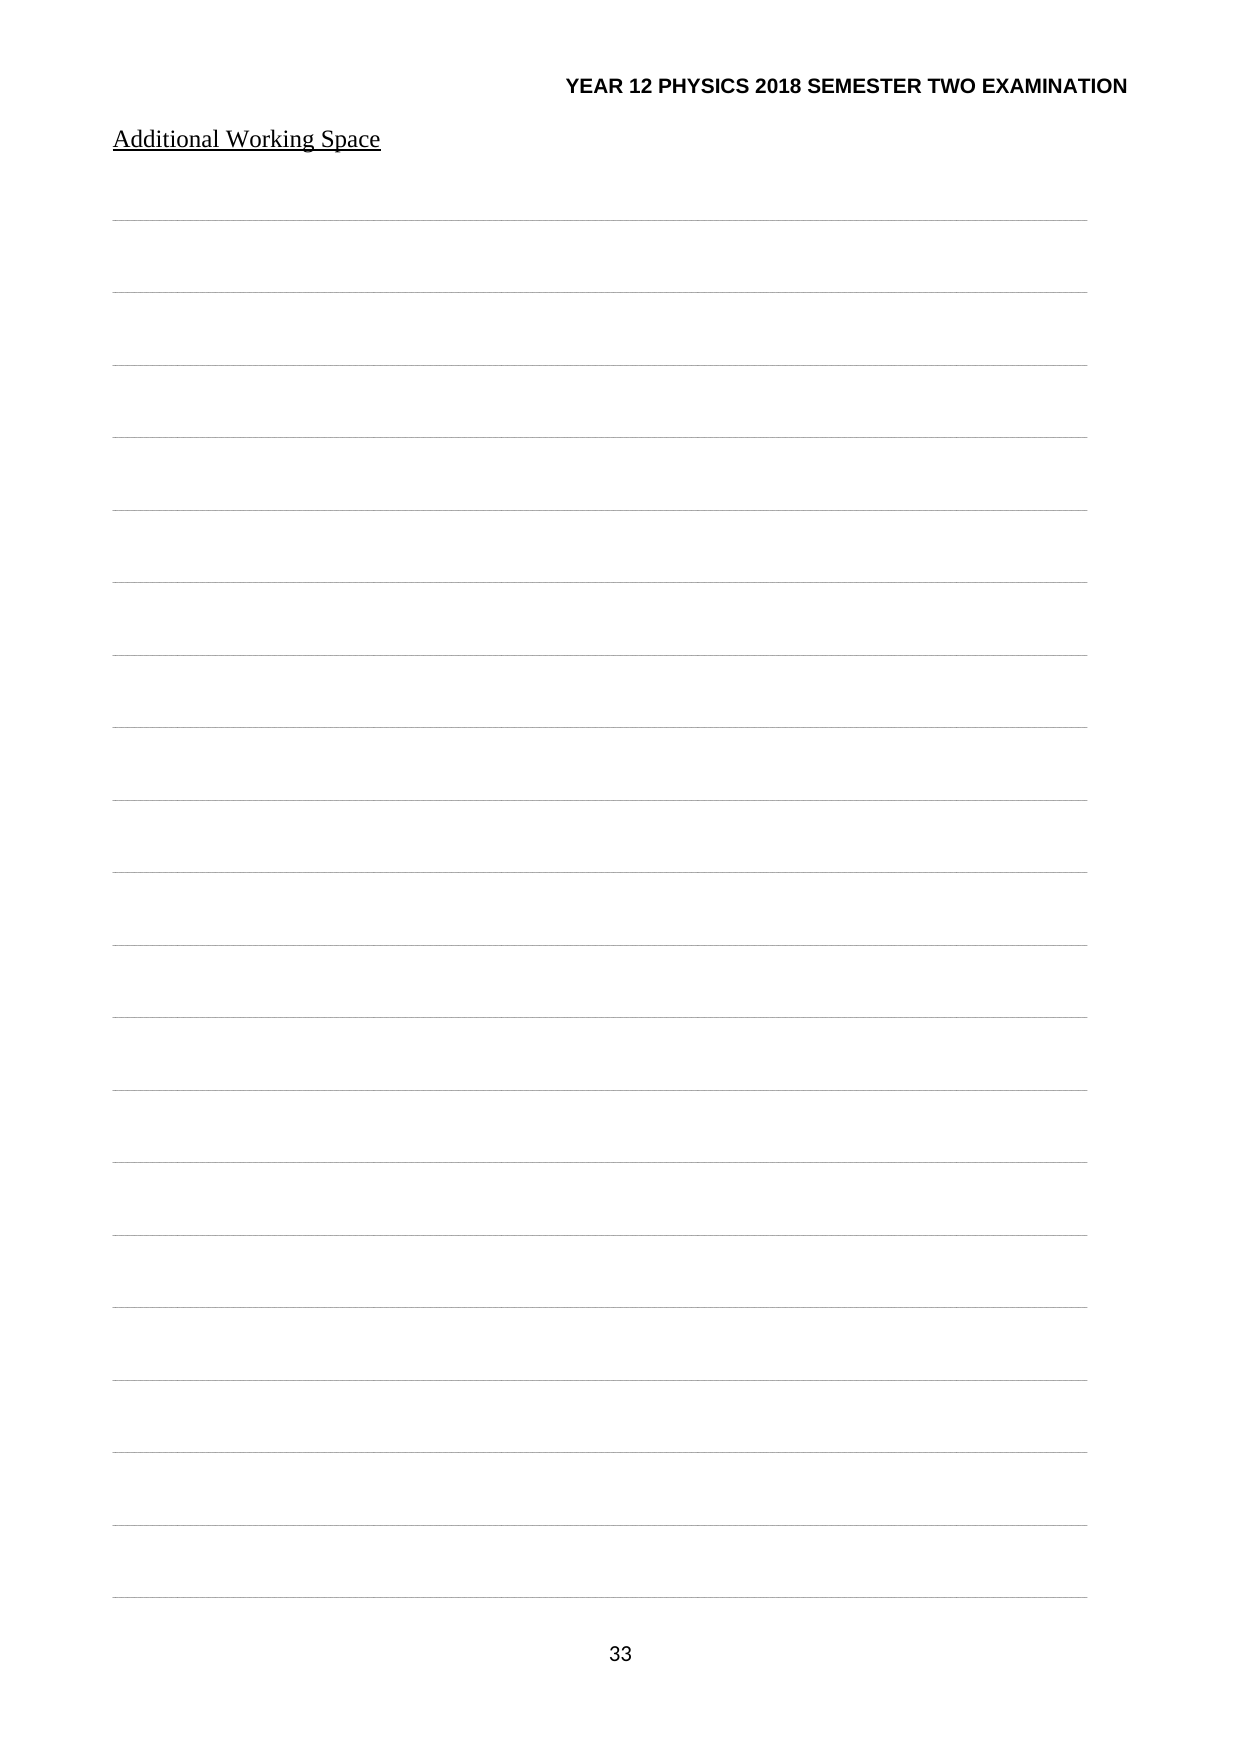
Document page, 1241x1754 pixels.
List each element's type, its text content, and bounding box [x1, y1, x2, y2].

text Additional Working Space [112, 124, 1128, 153]
